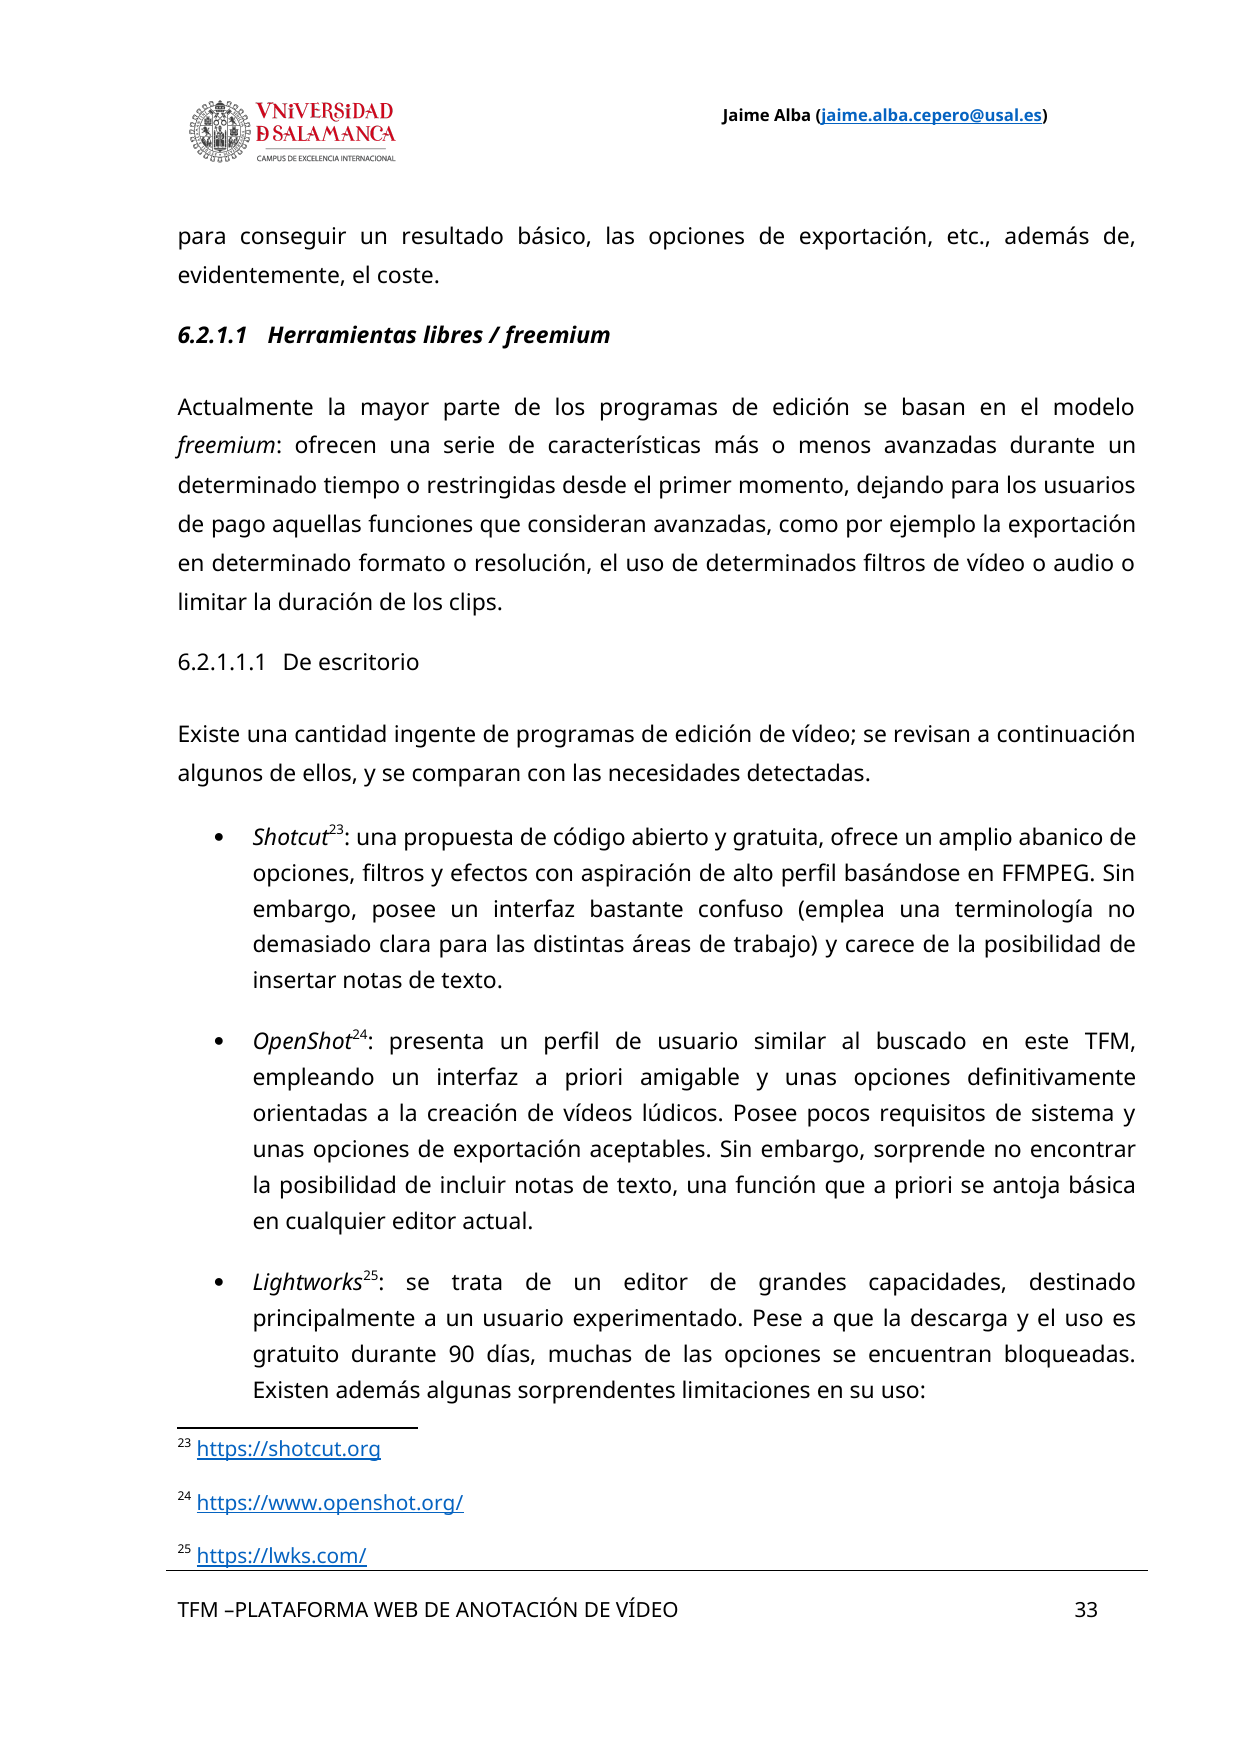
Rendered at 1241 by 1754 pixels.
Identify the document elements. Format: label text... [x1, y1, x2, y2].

list Lightworks: se trata de un editor de grandes capacidades, destinado principalmente a un usuario experimentado. Pese a que la descarga y el uso es gratuito durante 90 días, muchas de las opciones se encuentran bloqueadas. Existen además algunas sorprendentes limitaciones en su uso: [215, 1266, 1137, 1405]
text Existe una cantidad ingente de programas de edición de vídeo; se revisan a continuación algunos de ellos, y se comparan con las necesidades detectadas. [177, 717, 1137, 788]
subtitle Herramientas libres / freemium [177, 318, 1137, 350]
list Shotcut: una propuesta de código abierto y gratuita, ofrece un amplio abanico de opciones, filtros y efectos con aspiración de alto perfil basándose en FFMPEG. Sin embargo, posee un interfaz bastante confuso (emplea una terminología no demasiado clara para las distintas áreas de trabajo) y carece de la posibilidad de insertar notas de texto. [215, 821, 1137, 996]
text Actualmente la mayor parte de los programas de edición se basan en el modelo freemium: ofrecen una serie de características más o menos avanzadas durante un determinado tiempo o restringidas desde el primer momento, dejando para los usuarios de pago aquellas funciones que consideran avanzadas, como por ejemplo la exportación en determinado formato o resolución, el uso de determinados filtros de vídeo o audio o limitar la duración de los clips. [177, 390, 1137, 617]
subtitle De escritorio [177, 646, 1137, 677]
picture [188, 99, 397, 163]
list OpenShot: presenta un perfil de usuario similar al buscado en este TFM, empleando un interfaz a priori amigable y unas opciones definitivamente orientadas a la creación de vídeos lúdicos. Posee pocos requisitos de sistema y unas opciones de exportación aceptables. Sin embargo, sorprende no encontrar la posibilidad de incluir notas de texto, una función que a priori se antoja básica en cualquier editor actual. [215, 1025, 1137, 1236]
